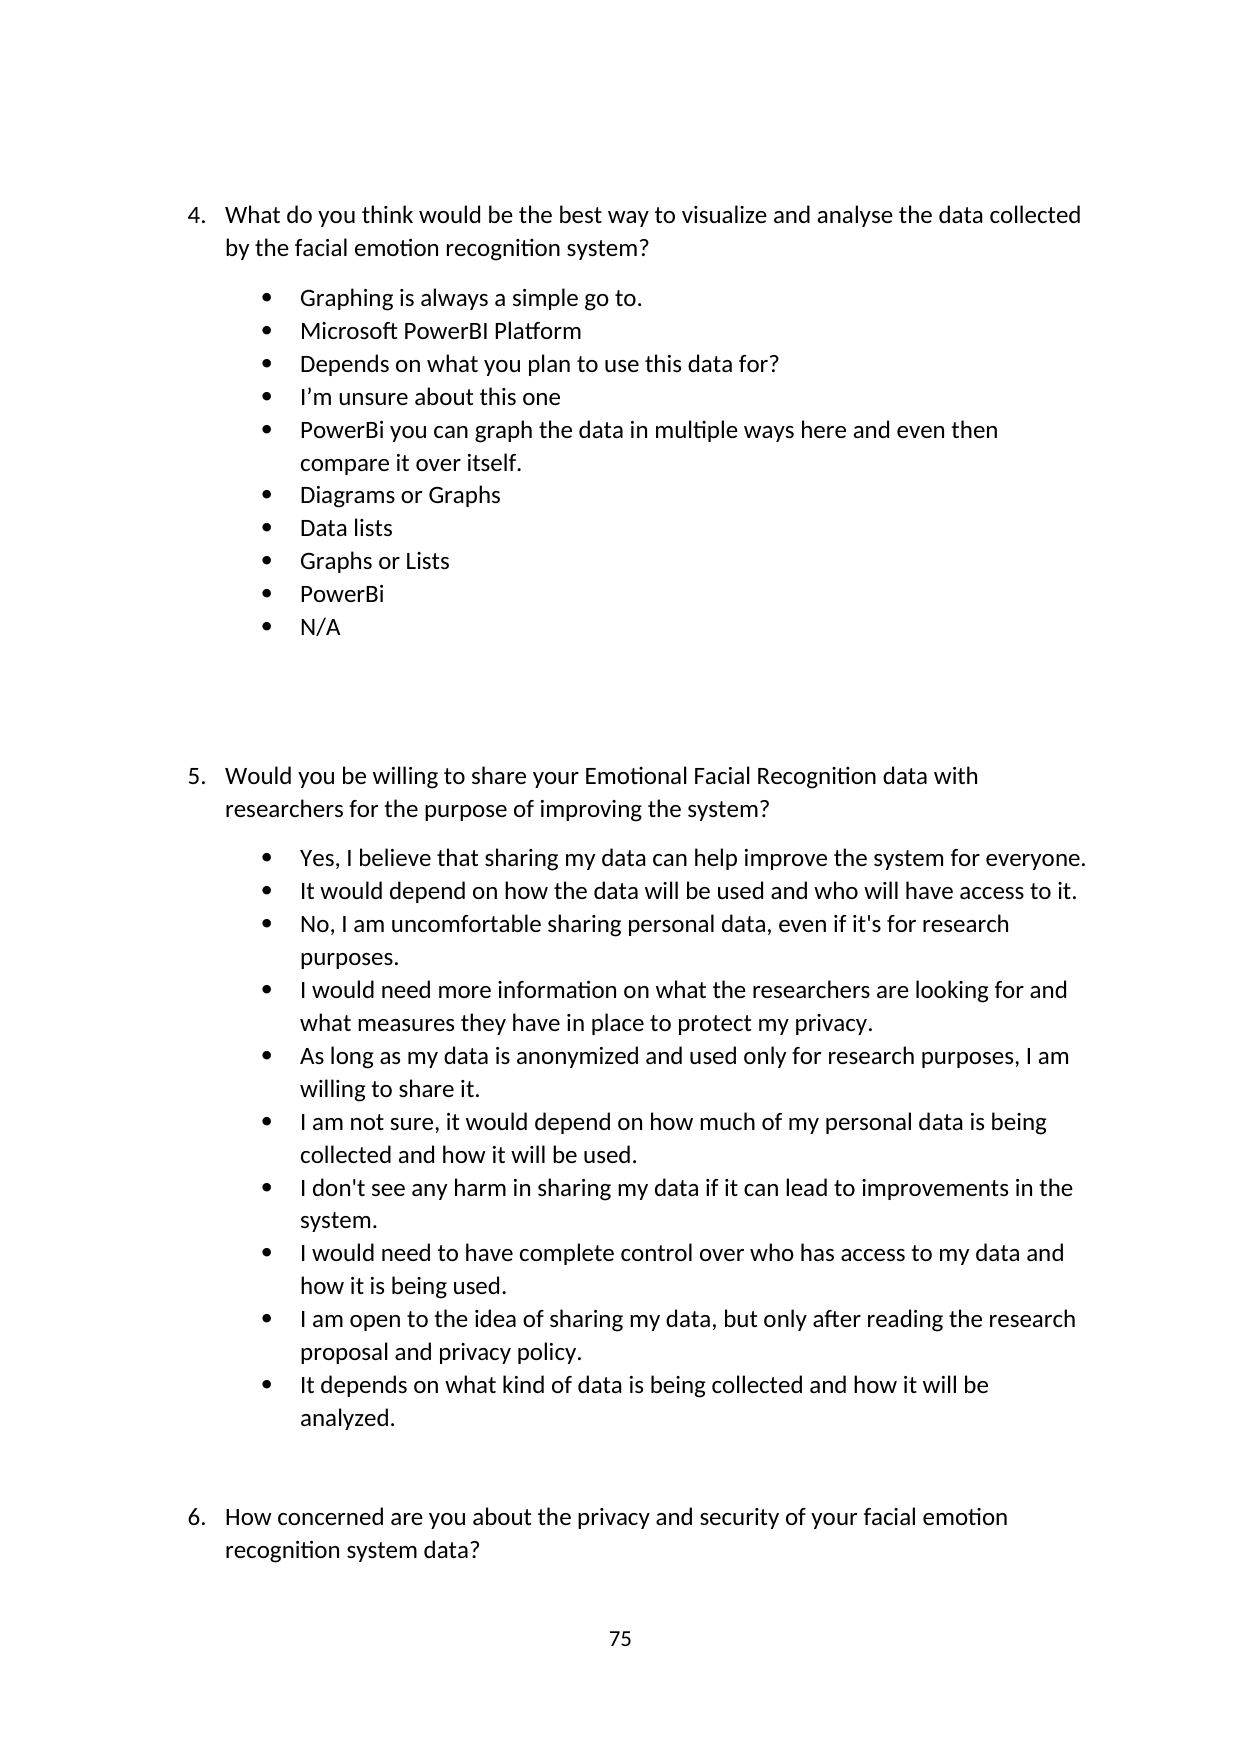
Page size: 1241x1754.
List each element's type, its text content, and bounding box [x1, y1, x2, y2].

list How concerned are you about the privacy and security of your facial emotion recognition system data? [187, 1501, 1090, 1565]
list I don't see any harm in sharing my data if it can lead to improvements in the system. [262, 1172, 1090, 1235]
list It depends on what kind of data is being collected and how it will be analyzed. [262, 1369, 1090, 1433]
list PowerBi you can graph the data in multiple ways here and even then compare it over itself. [262, 414, 1090, 477]
list I am not sure, it would depend on how much of my personal data is being collected and how it will be used. [262, 1106, 1090, 1169]
list No, I am uncomfortable sharing personal data, even if it's for research purposes. [262, 908, 1090, 972]
list I am open to the idea of sharing my data, but only after reading the research proposal and privacy policy. [262, 1303, 1090, 1367]
list I would need to have complete control over who has access to my data and how it is being used. [262, 1237, 1090, 1301]
list What do you think would be the best way to visualize and analyse the data collected by the facial emotion recognition system? [187, 199, 1090, 263]
list Yes, I believe that sharing my data can help improve the system for everyone. [262, 842, 1090, 873]
list Data lists [262, 512, 1090, 543]
list I would need more information on what the researchers are looking for and what measures they have in place to protect my privacy. [262, 974, 1090, 1038]
list As long as my data is anonymized and used only for research purposes, I am willing to share it. [262, 1040, 1090, 1103]
list Diagrams or Graphs [262, 479, 1090, 510]
list Microsoft PowerBI Platform [262, 315, 1090, 346]
list PowerBi [262, 578, 1090, 609]
list Graphs or Lists [262, 545, 1090, 576]
list Would you be willing to share your Emotional Facial Recognition data with researchers for the purpose of improving the system? [187, 760, 1090, 823]
list N/A [262, 611, 1090, 642]
list It would depend on how the data will be used and who will have access to it. [262, 875, 1090, 906]
list I’m unsure about this one [262, 381, 1090, 411]
list Graphing is always a simple go to. [262, 282, 1090, 313]
list Depends on what you plan to use this data for? [262, 348, 1090, 378]
